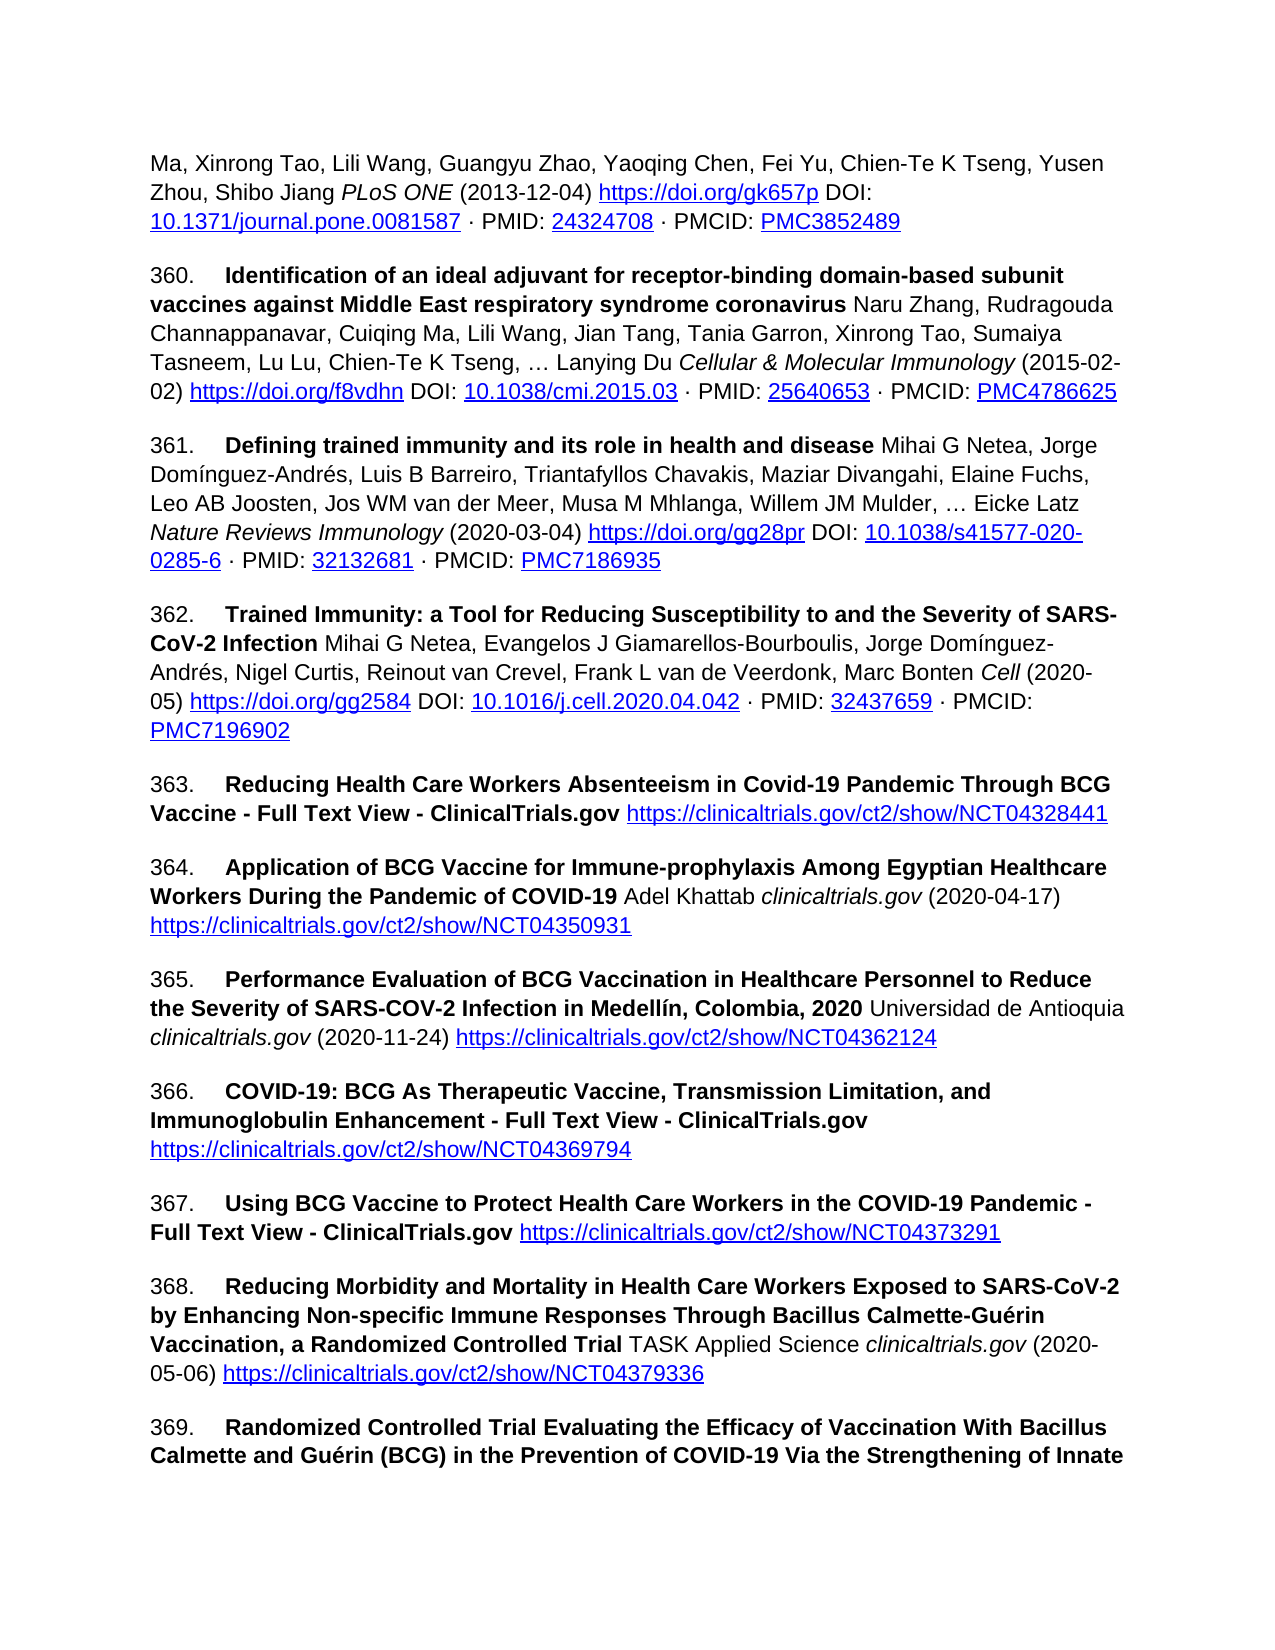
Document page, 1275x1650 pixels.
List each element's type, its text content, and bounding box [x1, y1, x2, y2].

text 361. Defining trained immunity and its role in health and disease Mihai G Netea, Jorge Domínguez-Andrés, Luis B Barreiro, Triantafyllos Chavakis, Maziar Divangahi, Elaine Fuchs, Leo AB Joosten, Jos WM van der Meer, Musa M Mhlanga, Willem JM Mulder, … Eicke Latz Nature Reviews Immunology (2020-03-04) https://doi.org/gg28pr DOI: 10.1038/s41577-020-0285-6 · PMID: 32132681 · PMCID: PMC7186935 [150, 432, 1125, 574]
text 367. Using BCG Vaccine to Protect Health Care Workers in the COVID-19 Pandemic - Full Text View - ClinicalTrials.gov https://clinicaltrials.gov/ct2/show/NCT04373291 [150, 1190, 1125, 1245]
text 365. Performance Evaluation of BCG Vaccination in Healthcare Personnel to Reduce the Severity of SARS-COV-2 Infection in Medellín, Colombia, 2020 Universidad de Antioquia clinicaltrials.gov (2020-11-24) https://clinicaltrials.gov/ct2/show/NCT04362124 [150, 966, 1125, 1050]
text 362. Trained Immunity: a Tool for Reducing Susceptibility to and the Severity of SARS-CoV-2 Infection Mihai G Netea, Evangelos J Giamarellos-Bourboulis, Jorge Domínguez-Andrés, Nigel Curtis, Reinout van Crevel, Frank L van de Veerdonk, Marc Bonten Cell (2020-05) https://doi.org/gg2584 DOI: 10.1016/j.cell.2020.04.042 · PMID: 32437659 · PMCID: PMC7196902 [150, 601, 1125, 744]
text 363. Reducing Health Care Workers Absenteeism in Covid-19 Pandemic Through BCG Vaccine - Full Text View - ClinicalTrials.gov https://clinicaltrials.gov/ct2/show/NCT04328441 [150, 771, 1125, 827]
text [150, 1413, 1125, 1469]
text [150, 150, 1125, 234]
text 368. Reducing Morbidity and Mortality in Health Care Workers Exposed to SARS-CoV-2 by Enhancing Non-specific Immune Responses Through Bacillus Calmette-Guérin Vaccination, a Randomized Controlled Trial TASK Applied Science clinicaltrials.gov (2020-05-06) https://clinicaltrials.gov/ct2/show/NCT04379336 [150, 1273, 1125, 1386]
text 364. Application of BCG Vaccine for Immune-prophylaxis Among Egyptian Healthcare Workers During the Pandemic of COVID-19 Adel Khattab clinicaltrials.gov (2020-04-17) https://clinicaltrials.gov/ct2/show/NCT04350931 [150, 854, 1125, 938]
text 360. Identification of an ideal adjuvant for receptor-binding domain-based subunit vaccines against Middle East respiratory syndrome coronavirus Naru Zhang, Rudragouda Channappanavar, Cuiqing Ma, Lili Wang, Jian Tang, Tania Garron, Xinrong Tao, Sumaiya Tasneem, Lu Lu, Chien-Te K Tseng, … Lanying Du Cellular & Molecular Immunology (2015-02-02) https://doi.org/f8vdhn DOI: 10.1038/cmi.2015.03 · PMID: 25640653 · PMCID: PMC4786625 [150, 262, 1125, 404]
text 366. COVID-19: BCG As Therapeutic Vaccine, Transmission Limitation, and Immunoglobulin Enhancement - Full Text View - ClinicalTrials.gov https://clinicaltrials.gov/ct2/show/NCT04369794 [150, 1078, 1125, 1162]
